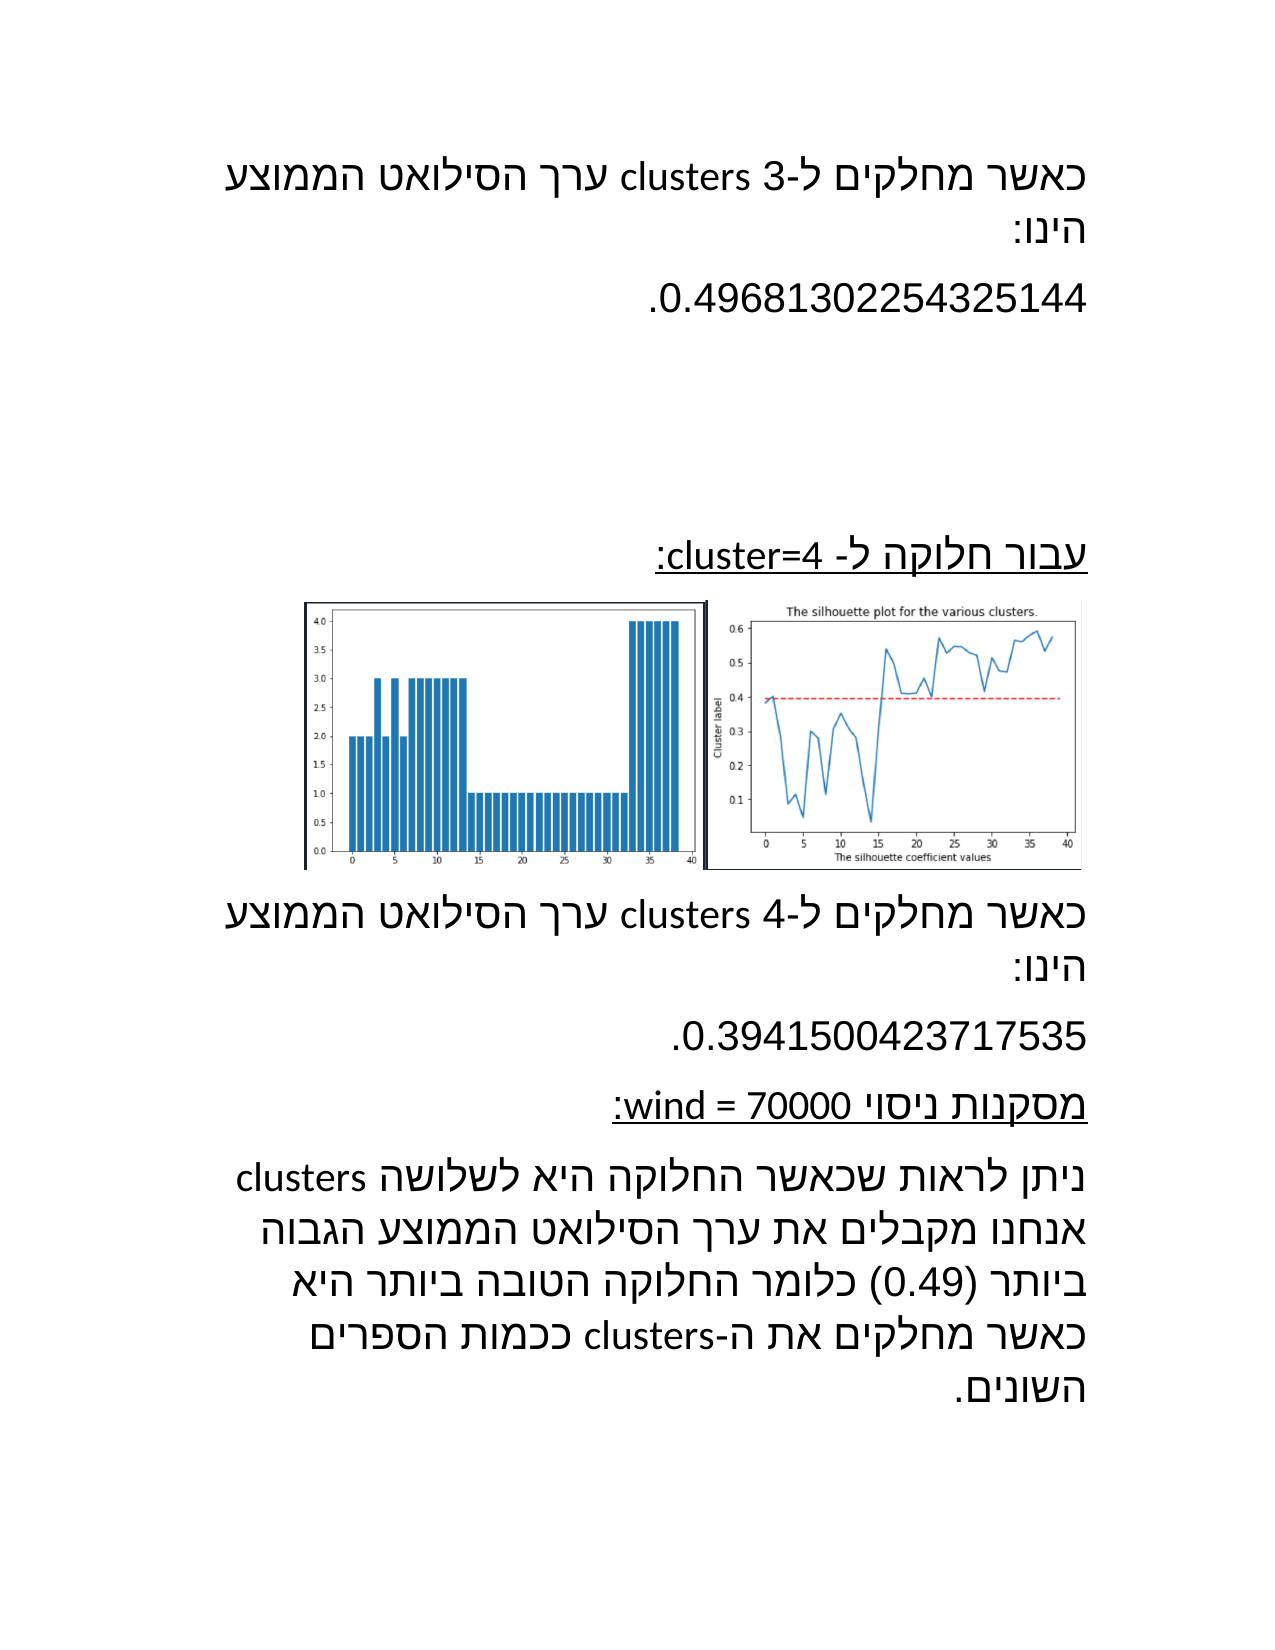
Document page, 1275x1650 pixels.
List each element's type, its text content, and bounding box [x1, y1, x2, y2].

text ניתן לראות שכאשר החלוקה היא לשלושה clusters אנחנו מקבלים את ערך הסילואט הממוצע הגבוה ביותר (0.49) כלומר החלוקה הטובה ביותר היא כאשר מחלקים את ה-clusters ככמות הספרים השונים. [187, 1151, 1087, 1411]
text כאשר מחלקים ל-4 clusters ערך הסילואט הממוצע הינו: [187, 888, 1087, 991]
text עבור חלוקה ל- cluster=4: [187, 529, 1087, 579]
text כאשר מחלקים ל-3 clusters ערך הסילואט הממוצע הינו: [187, 150, 1087, 252]
picture [304, 600, 1082, 870]
text 0.49681302254325144. [187, 273, 1087, 321]
text מסקנות ניסוי wind = 70000: [187, 1079, 1087, 1130]
text 0.3941500423717535. [187, 1011, 1087, 1059]
